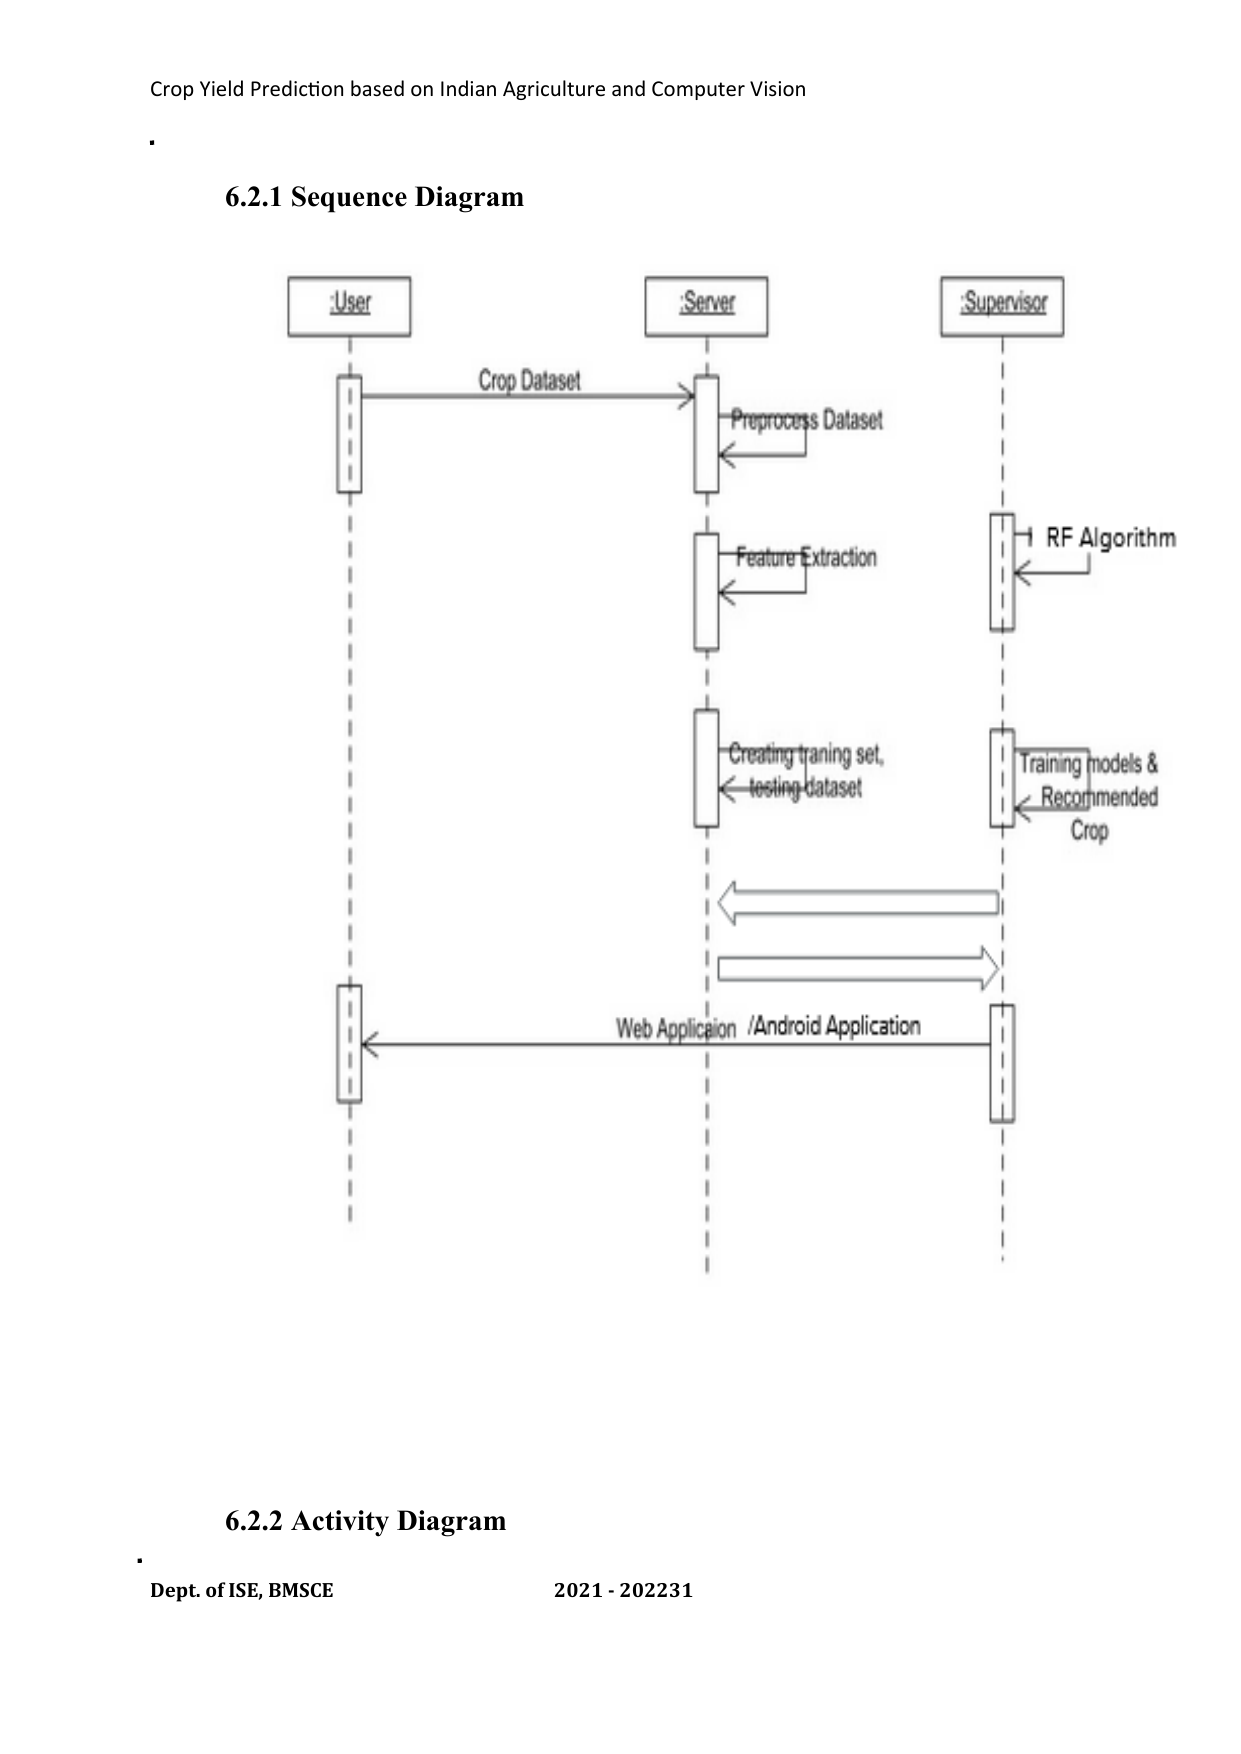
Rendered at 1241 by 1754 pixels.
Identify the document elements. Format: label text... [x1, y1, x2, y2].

text 6.2.1 Sequence Diagram [225, 181, 1090, 213]
text 6.2.2 Activity Diagram [225, 1504, 1090, 1537]
picture [225, 238, 1200, 1306]
